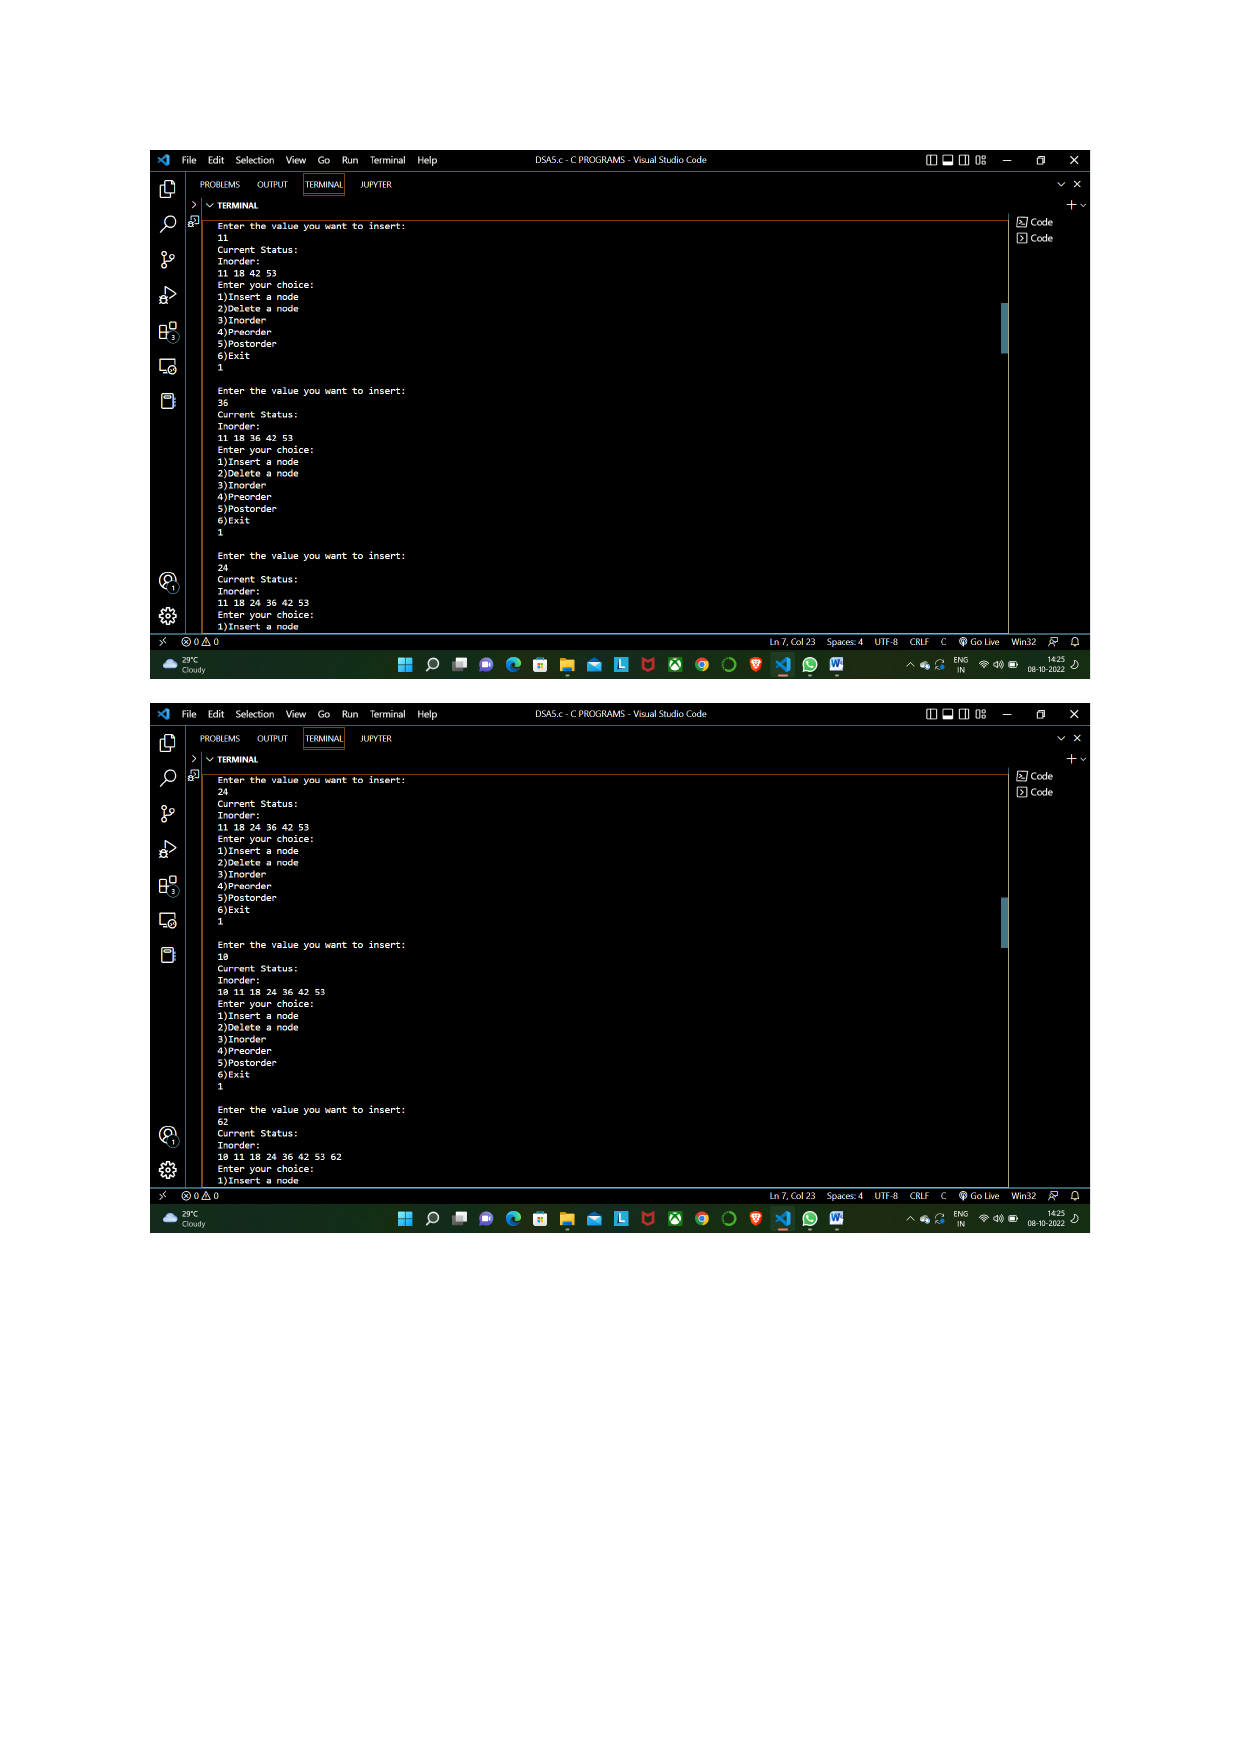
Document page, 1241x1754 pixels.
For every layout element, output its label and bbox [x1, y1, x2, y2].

picture [150, 703, 1091, 1233]
picture [150, 150, 1091, 679]
